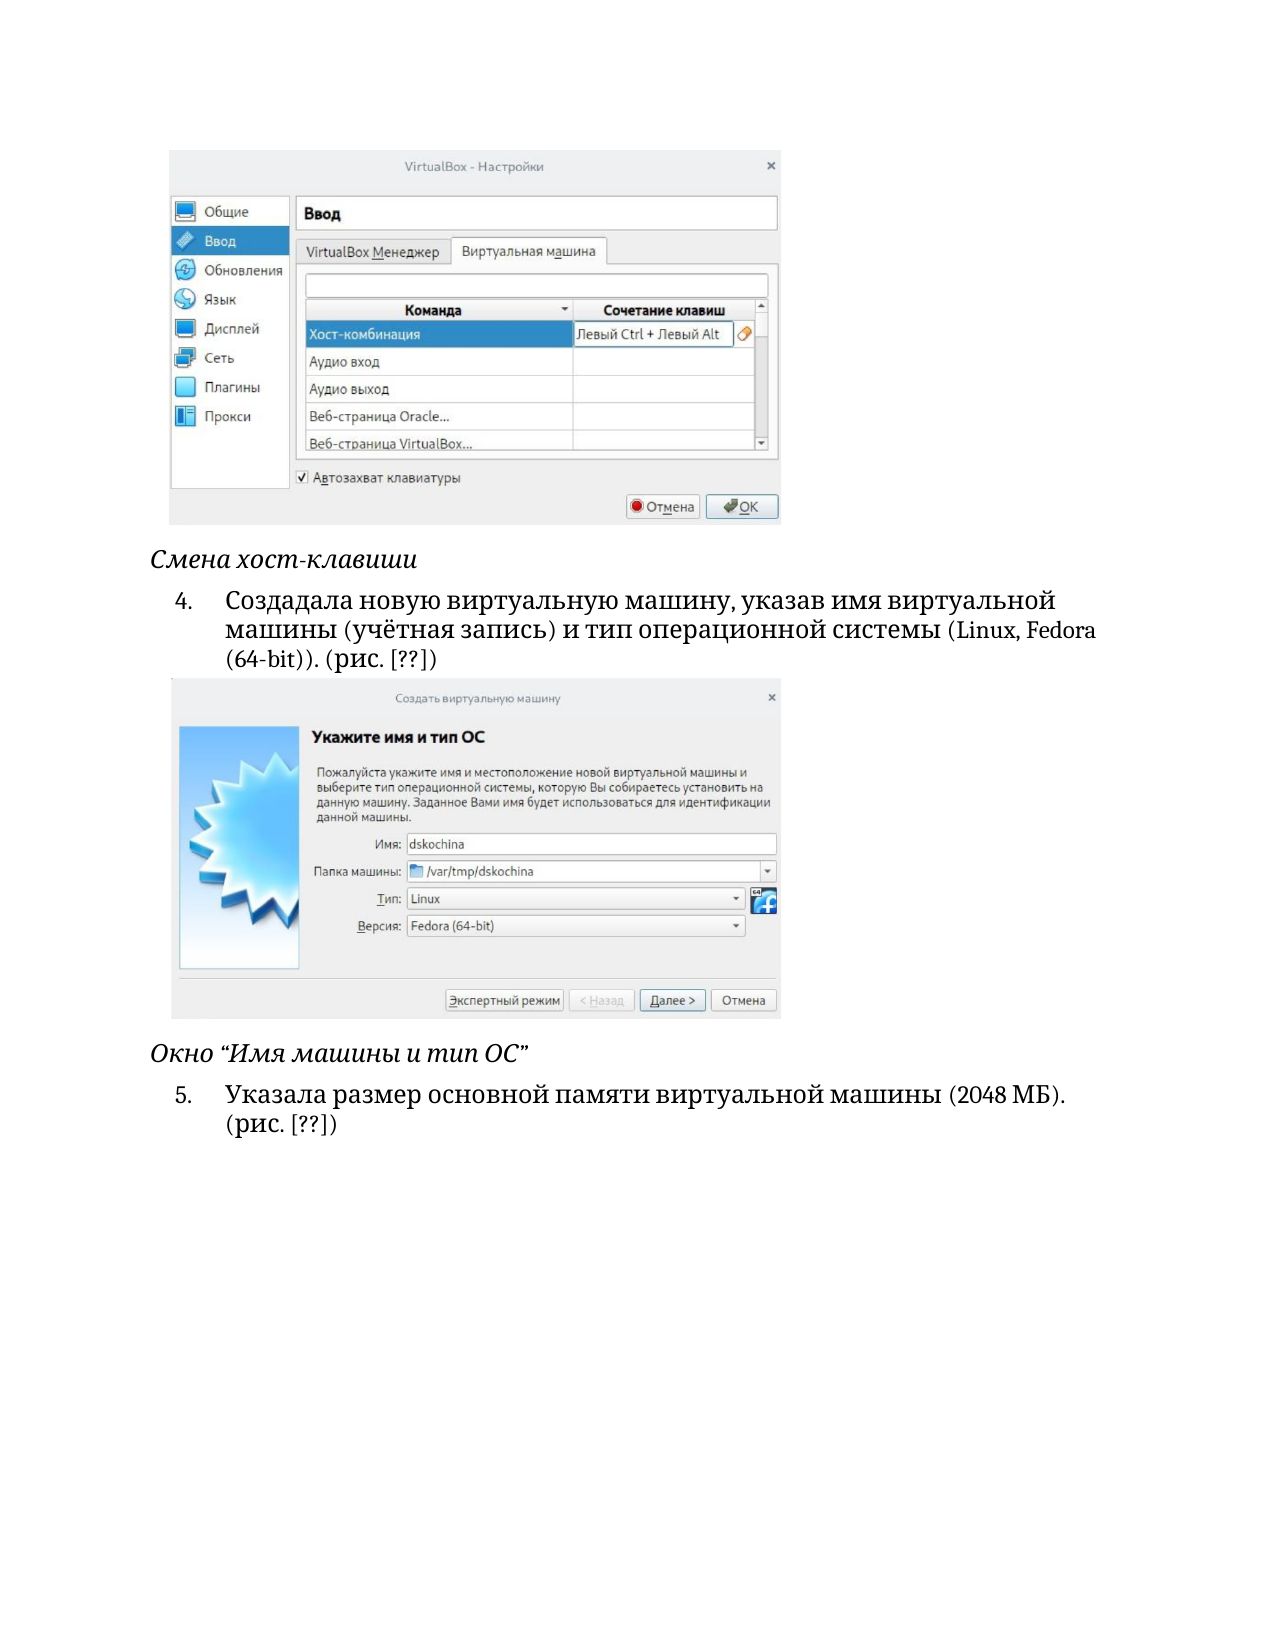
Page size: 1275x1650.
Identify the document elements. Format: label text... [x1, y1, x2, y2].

list Указала размер основной памяти виртуальной машины (2048 МБ). (рис. [??]) [175, 1081, 1125, 1139]
list Создадала новую виртуальную машину, указав имя виртуальной машины (учётная запись) и тип операционной системы (Linux, Fedora (64-bit)). (рис. [??]) [175, 587, 1125, 673]
text Окно “Имя машины и тип ОС” [150, 1040, 1125, 1069]
text Смена хост-клавиши [150, 546, 1125, 574]
picture [168, 150, 782, 525]
picture [168, 677, 782, 1019]
